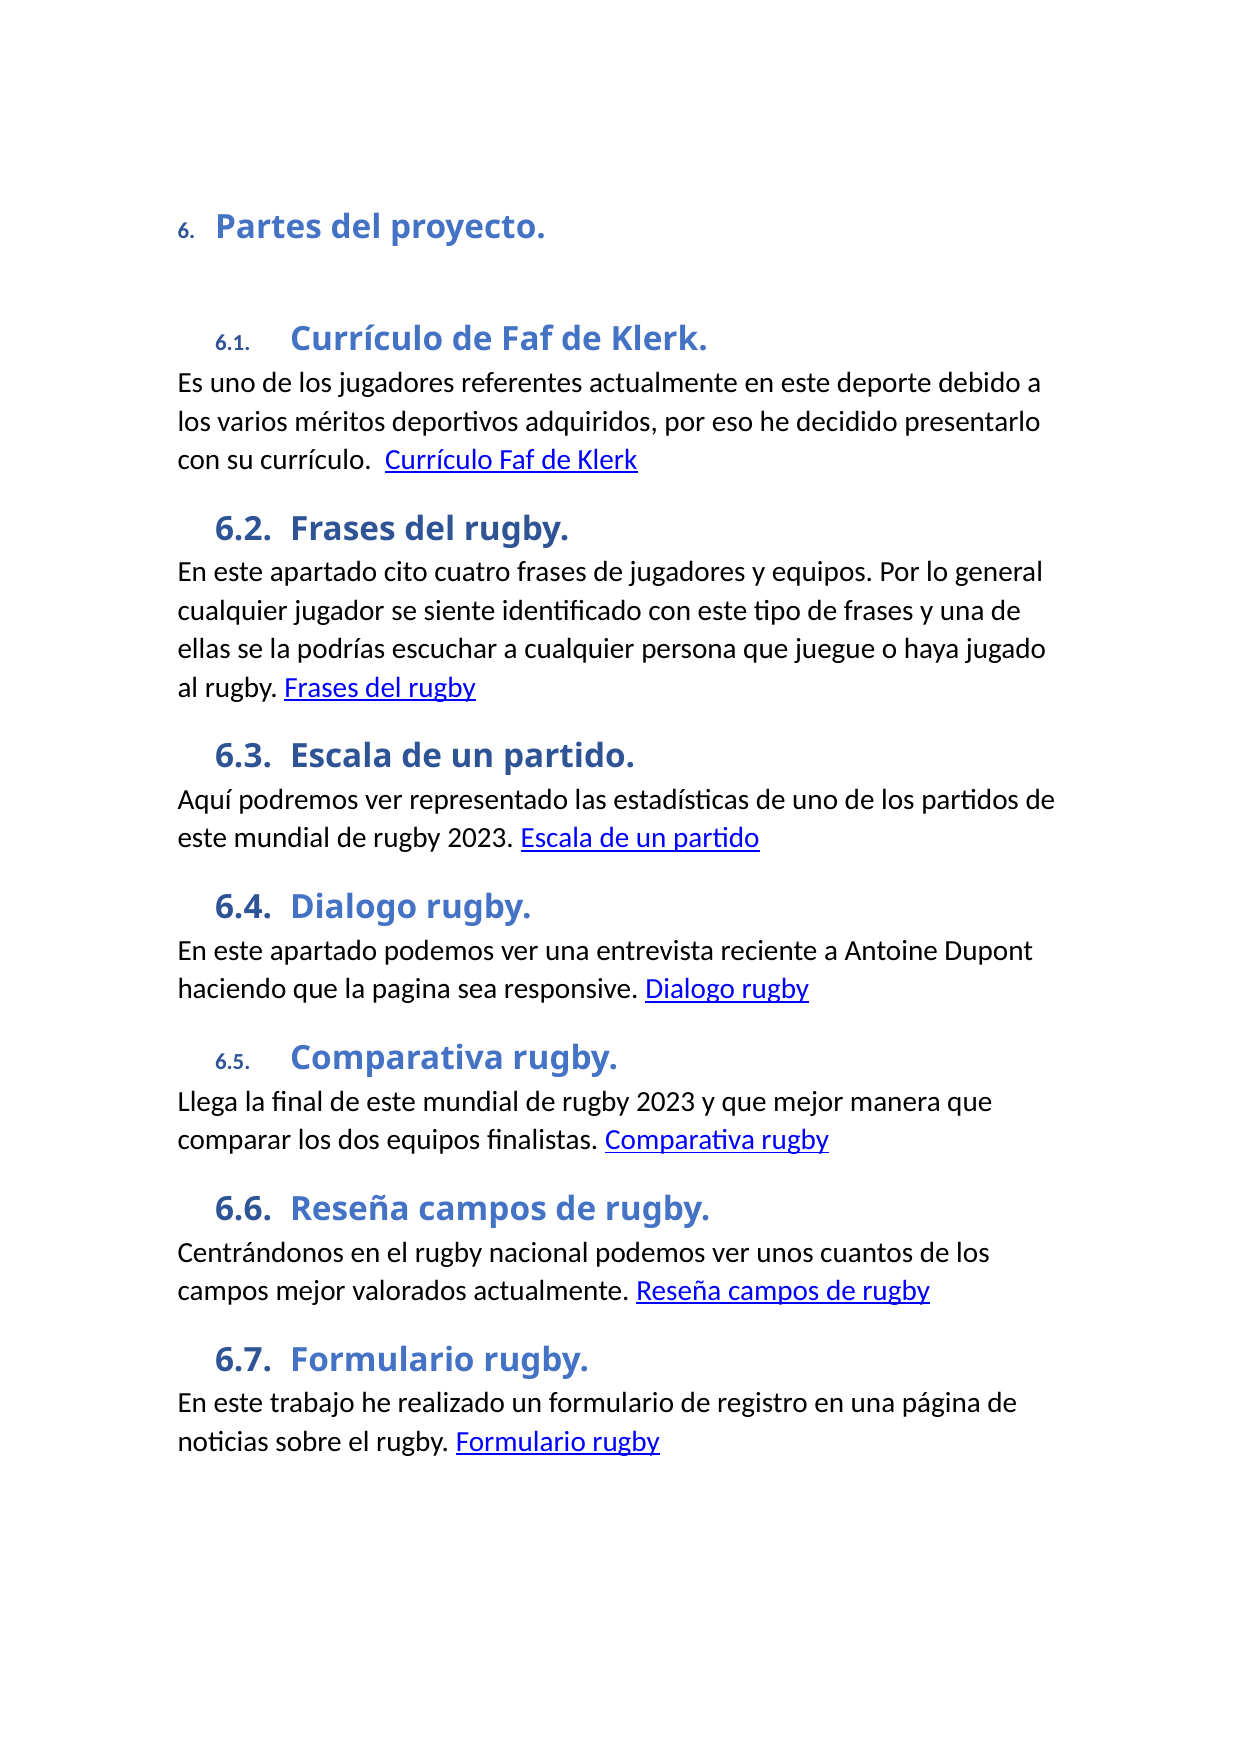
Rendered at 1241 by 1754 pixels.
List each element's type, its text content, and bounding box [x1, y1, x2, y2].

text En este trabajo he realizado un formulario de registro en una página de noticias sobre el rugby. Formulario rugby [177, 1384, 1063, 1458]
subtitle Currículo de Faf de Klerk. [215, 315, 1063, 361]
subtitle Escala de un partido. [215, 732, 1063, 778]
subtitle Reseña campos de rugby. [215, 1185, 1063, 1230]
subtitle Formulario rugby. [215, 1336, 1063, 1381]
text Llega la final de este mundial de rugby 2023 y que mejor manera que comparar los dos equipos finalistas. Comparativa rugby [177, 1083, 1063, 1157]
text Es uno de los jugadores referentes actualmente en este deporte debido a los varios méritos deportivos adquiridos, por eso he decidido presentarlo con su currículo. Currículo Faf de Klerk [177, 364, 1063, 477]
text Aquí podremos ver representado las estadísticas de uno de los partidos de este mundial de rugby 2023. Escala de un partido [177, 781, 1063, 855]
text En este apartado podemos ver una entrevista reciente a Antoine Dupont haciendo que la pagina sea responsive. Dialogo rugby [177, 932, 1063, 1006]
text En este apartado cito cuatro frases de jugadores y equipos. Por lo general cualquier jugador se siente identificado con este tipo de frases y una de ellas se la podrías escuchar a cualquier persona que juegue o haya jugado al rugby. Frases del rugby [177, 553, 1063, 704]
subtitle Frases del rugby. [215, 504, 1063, 550]
subtitle Dialogo rugby. [215, 883, 1063, 928]
subtitle Partes del proyecto. [177, 203, 1063, 248]
text Centrándonos en el rugby nacional podemos ver unos cuantos de los campos mejor valorados actualmente. Reseña campos de rugby [177, 1234, 1063, 1308]
subtitle Comparativa rugby. [215, 1034, 1063, 1079]
